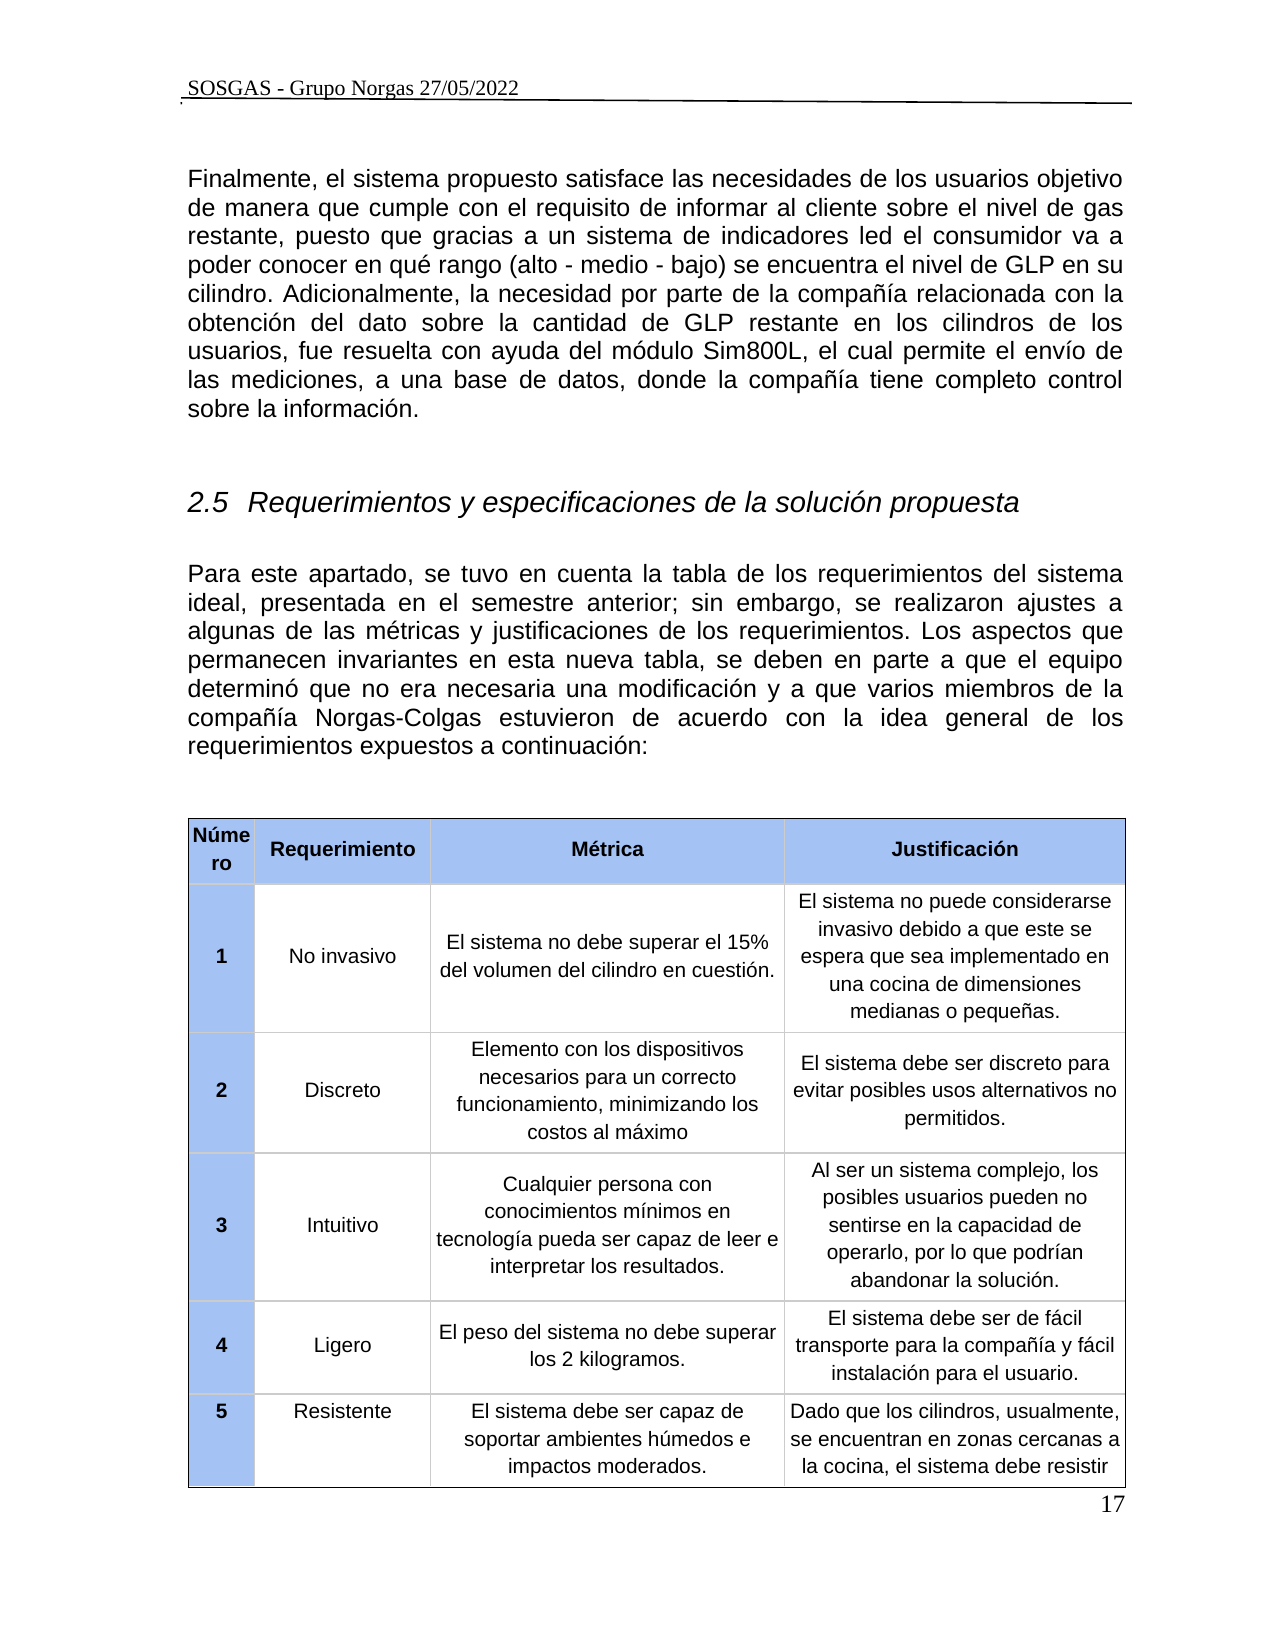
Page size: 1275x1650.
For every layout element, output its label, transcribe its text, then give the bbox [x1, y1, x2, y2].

table_header Justificación [785, 819, 1125, 883]
table_cell El sistema debe ser de fácil transporte para la compañía y fácil instalación para el usuario. [785, 1302, 1125, 1393]
table_cell Cualquier persona con conocimientos mínimos en tecnología pueda ser capaz de leer e interpretar los resultados. [431, 1154, 784, 1300]
table_cell 3 [189, 1154, 254, 1300]
table_cell Ligero [255, 1302, 430, 1393]
table_cell 1 [189, 885, 254, 1031]
table_cell El sistema no debe superar el 15% del volumen del cilindro en cuestión. [431, 885, 784, 1031]
subtitle Requerimientos y especificaciones de la solución propuesta [187, 484, 1125, 518]
table_cell Intuitivo [255, 1154, 430, 1300]
table_header Requerimiento [255, 819, 430, 883]
table_header Métrica [431, 819, 784, 883]
text Para este apartado, se tuvo en cuenta la tabla de los requerimientos del sistema ideal, presentada en el semestre anterior; sin embargo, se realizaron ajustes a algunas de las métricas y justificaciones de los requerimientos. Los aspectos que permanecen invariantes en esta nueva tabla, se deben en parte a que el equipo determinó que no era necesaria una modificación y a que varios miembros de la compañía Norgas-Colgas estuvieron de acuerdo con la idea general de los requerimientos expuestos a continuación: [187, 559, 1125, 760]
text Finalmente, el sistema propuesto satisface las necesidades de los usuarios objetivo de manera que cumple con el requisito de informar al cliente sobre el nivel de gas restante, puesto que gracias a un sistema de indicadores led el consumidor va a poder conocer en qué rango (alto - medio - bajo) se encuentra el nivel de GLP en su cilindro. Adicionalmente, la necesidad por parte de la compañía relacionada con la obtención del dato sobre la cantidad de GLP restante en los cilindros de los usuarios, fue resuelta con ayuda del módulo Sim800L, el cual permite el envío de las mediciones, a una base de datos, donde la compañía tiene completo control sobre la información. [187, 164, 1125, 422]
table_cell 2 [189, 1033, 254, 1152]
table_cell El peso del sistema no debe superar los 2 kilogramos. [431, 1302, 784, 1393]
table_cell 5 [189, 1395, 254, 1486]
table_cell Elemento con los dispositivos necesarios para un correcto funcionamiento, minimizando los costos al máximo [431, 1033, 784, 1152]
table_cell No invasivo [255, 885, 430, 1031]
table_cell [431, 1395, 784, 1486]
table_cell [785, 1395, 1125, 1486]
table_cell El sistema debe ser discreto para evitar posibles usos alternativos no permitidos. [785, 1033, 1125, 1152]
table_cell Resistente [255, 1395, 430, 1486]
table_cell Discreto [255, 1033, 430, 1152]
table_cell El sistema no puede considerarse invasivo debido a que este se espera que sea implementado en una cocina de dimensiones medianas o pequeñas. [785, 885, 1125, 1031]
table_cell Al ser un sistema complejo, los posibles usuarios pueden no sentirse en la capacidad de operarlo, por lo que podrían abandonar la solución. [785, 1154, 1125, 1300]
table_header Número [189, 819, 254, 883]
table_cell 4 [189, 1302, 254, 1393]
